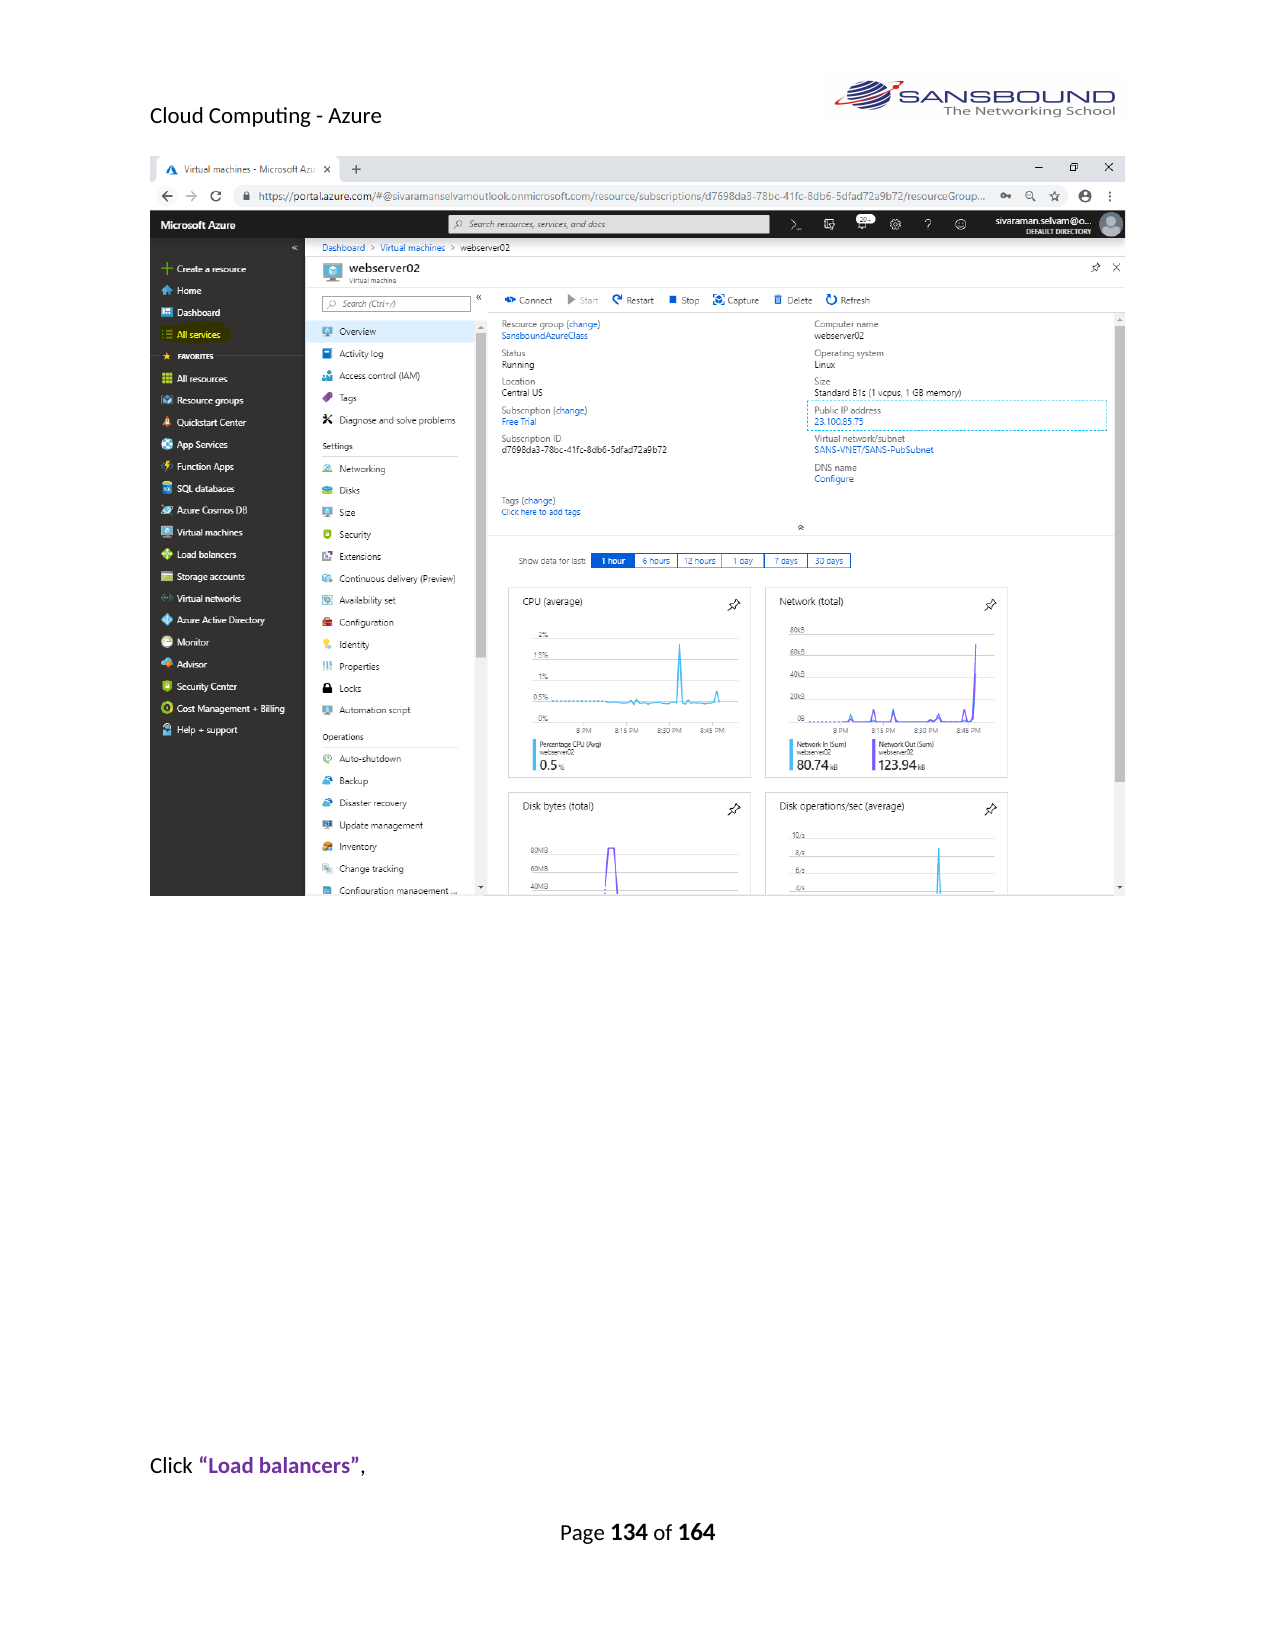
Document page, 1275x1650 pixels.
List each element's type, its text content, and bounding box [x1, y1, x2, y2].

picture [150, 156, 1125, 896]
picture [823, 75, 1125, 124]
text Click “Load balancers”, [150, 1451, 1125, 1479]
